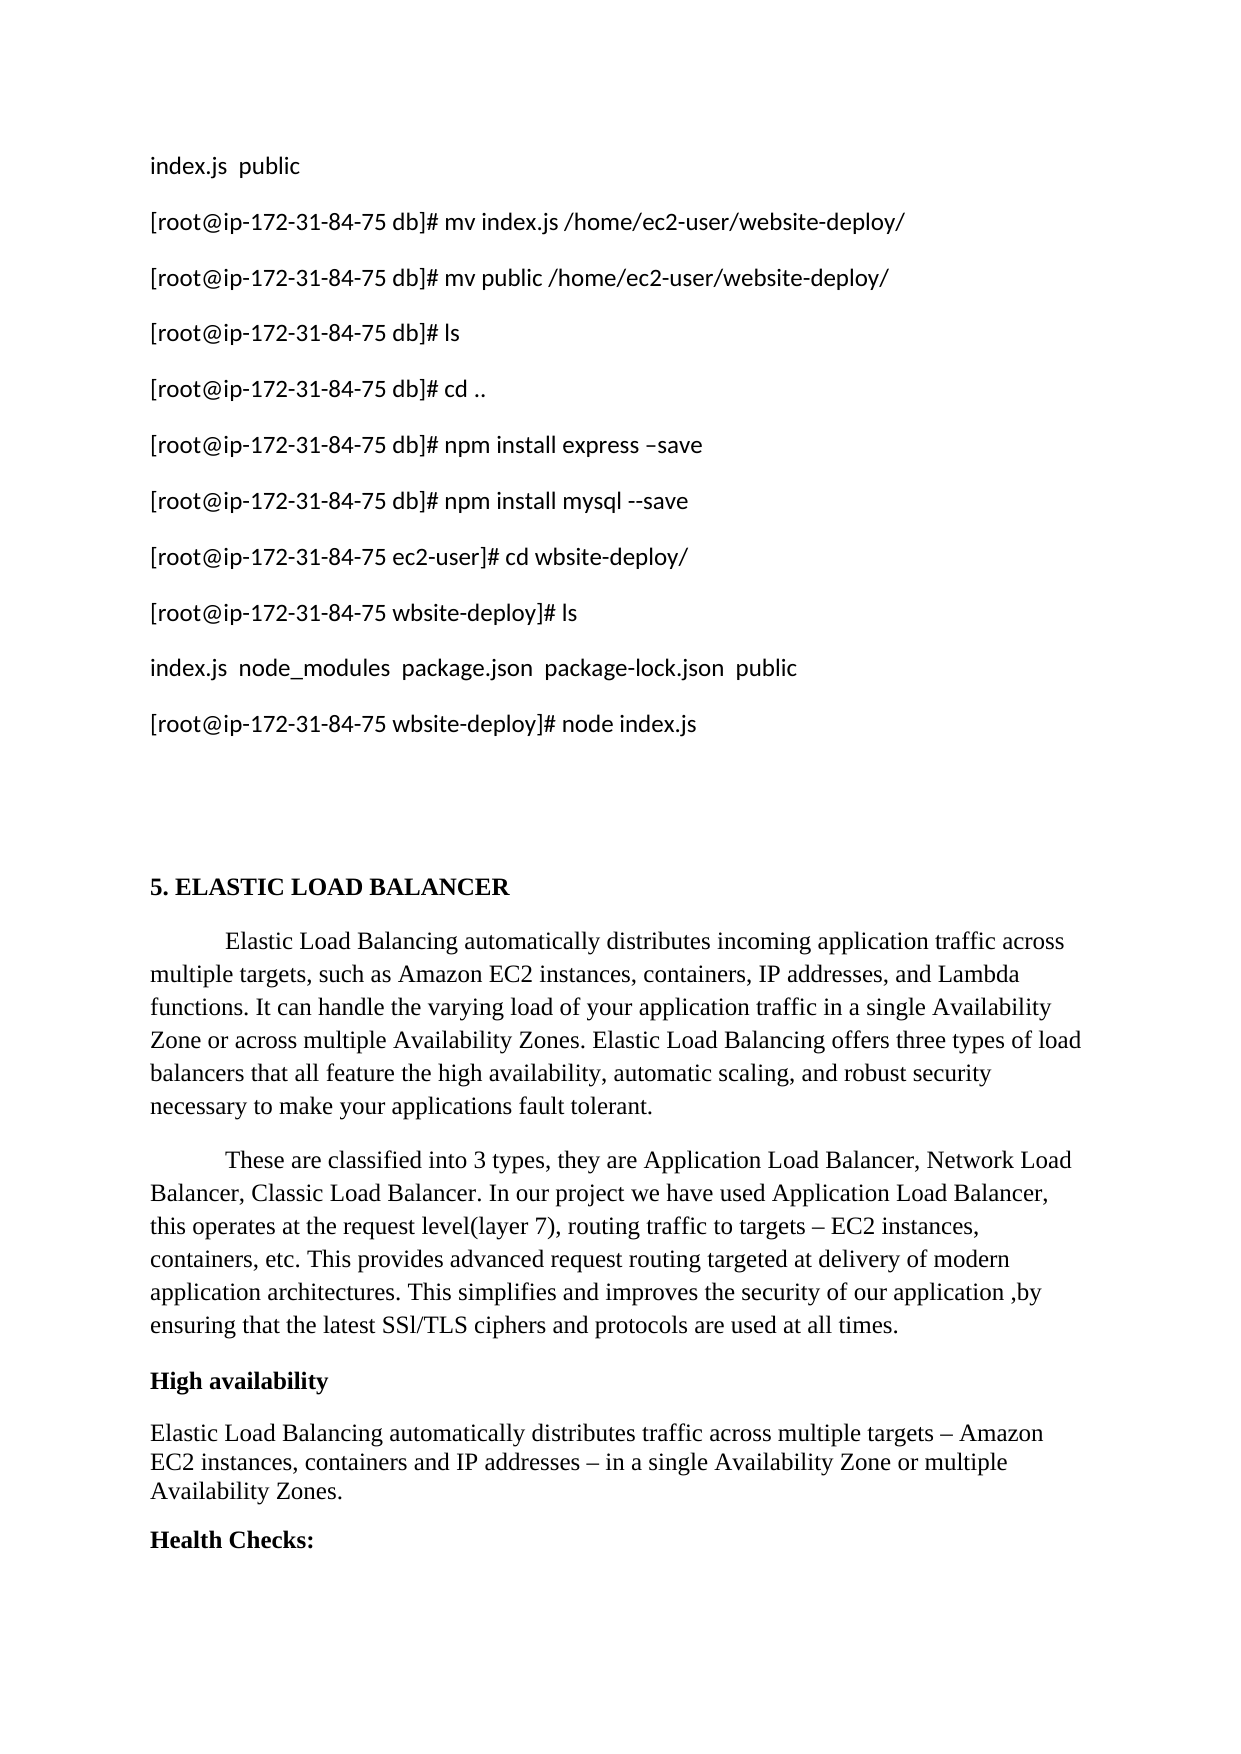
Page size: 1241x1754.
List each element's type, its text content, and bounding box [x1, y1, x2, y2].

text index.js public [150, 150, 1090, 181]
text [root@ip-172-31-84-75 db]# cd .. [150, 373, 1090, 404]
text Health Checks: [150, 1526, 1090, 1554]
text [root@ip-172-31-84-75 db]# mv public /home/ec2-user/website-deploy/ [150, 262, 1090, 292]
text High availability [150, 1366, 1090, 1395]
text index.js node_modules package.json package-lock.json public [150, 652, 1090, 683]
text [root@ip-172-31-84-75 ec2-user]# cd wbsite-deploy/ [150, 541, 1090, 571]
text [root@ip-172-31-84-75 wbsite-deploy]# ls [150, 597, 1090, 627]
text These are classified into 3 types, they are Application Load Balancer, Network Load Balancer, Classic Load Balancer. In our project we have used Application Load Balancer, this operates at the request level(layer 7), routing traffic to targets – EC2 instances, containers, etc. This provides advanced request routing targeted at delivery of modern application architectures. This simplifies and improves the security of our application ,by ensuring that the latest SSl/TLS ciphers and protocols are used at all times. [150, 1145, 1090, 1338]
text [root@ip-172-31-84-75 db]# npm install express –save [150, 429, 1090, 460]
text [root@ip-172-31-84-75 db]# mv index.js /home/ec2-user/website-deploy/ [150, 206, 1090, 236]
text 5. ELASTIC LOAD BALANCER [150, 872, 1090, 901]
text [root@ip-172-31-84-75 db]# npm install mysql --save [150, 485, 1090, 516]
text [root@ip-172-31-84-75 wbsite-deploy]# node index.js [150, 708, 1090, 739]
text Elastic Load Balancing automatically distributes incoming application traffic across multiple targets, such as Amazon EC2 instances, containers, IP addresses, and Lambda functions. It can handle the varying load of your application traffic in a single Availability Zone or across multiple Availability Zones. Elastic Load Balancing offers three types of load balancers that all feature the high availability, automatic scaling, and robust security necessary to make your applications fault tolerant. [150, 926, 1090, 1119]
text [root@ip-172-31-84-75 db]# ls [150, 317, 1090, 348]
text Elastic Load Balancing automatically distributes traffic across multiple targets – Amazon EC2 instances, containers and IP addresses – in a single Availability Zone or multiple Availability Zones. [150, 1418, 1090, 1505]
